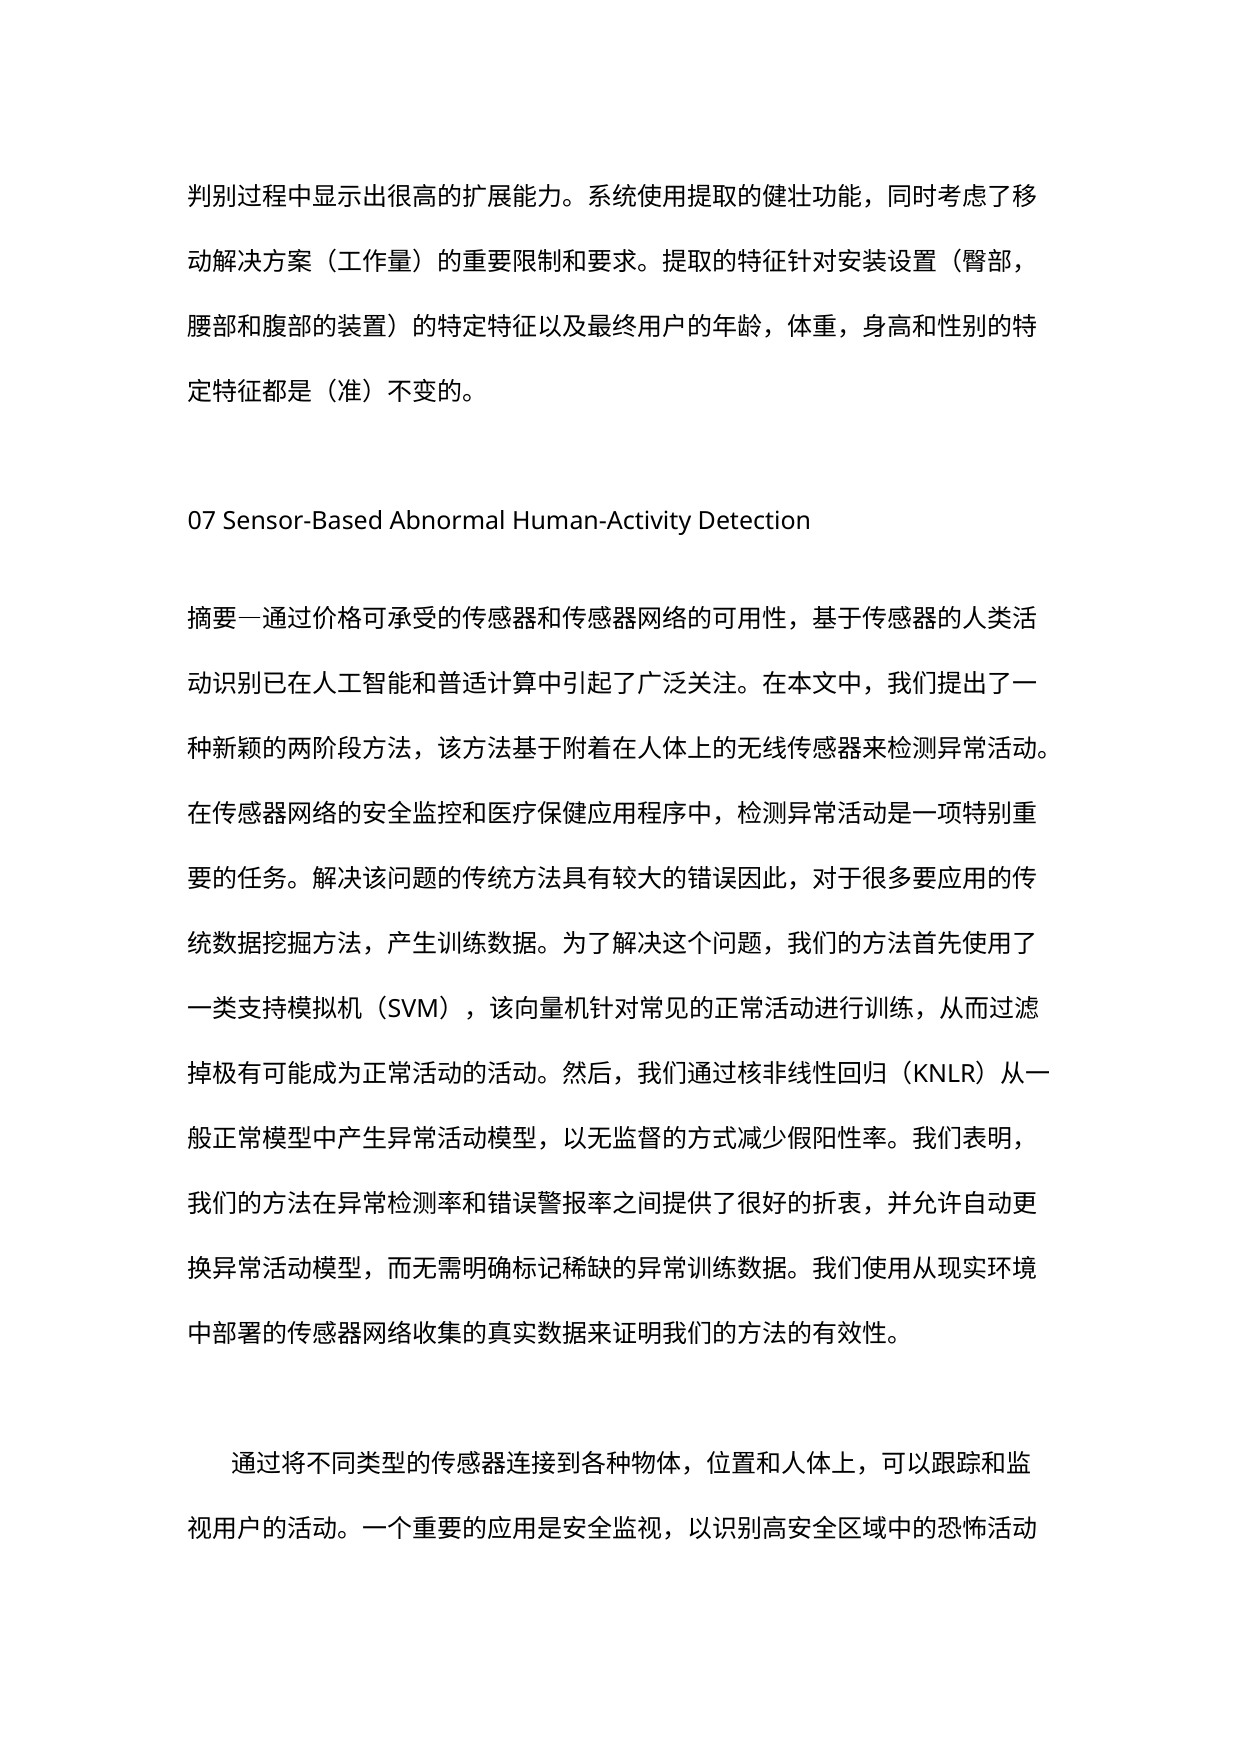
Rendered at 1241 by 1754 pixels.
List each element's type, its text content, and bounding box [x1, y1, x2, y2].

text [187, 1429, 1053, 1559]
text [187, 162, 1053, 422]
text 07 Sensor-Based Abnormal Human-Activity Detection [187, 487, 1053, 552]
text 摘要—通过价格可承受的传感器和传感器网络的可用性，基于传感器的人类活动识别已在人工智能和普适计算中引起了广泛关注。在本文中，我们提出了一种新颖的两阶段方法，该方法基于附着在人体上的无线传感器来检测异常活动。在传感器网络的安全监控和医疗保健应用程序中，检测异常活动是一项特别重要的任务。解决该问题的传统方法具有较大的错误因此，对于很多要应用的传统数据挖掘方法，产生训练数据。为了解决这个问题，我们的方法首先使用了一类支持模拟机（SVM），该向量机针对常见的正常活动进行训练，从而过滤掉极有可能成为正常活动的活动。然后，我们通过核非线性回归（KNLR）从一般正常模型中产生异常活动模型，以无监督的方式减少假阳性率。我们表明，我们的方法在异常检测率和错误警报率之间提供了很好的折衷，并允许自动更换异常活动模型，而无需明确标记稀缺的异常训练数据。我们使用从现实环境中部署的传感器网络收集的真实数据来证明我们的方法的有效性。 [187, 584, 1053, 1364]
